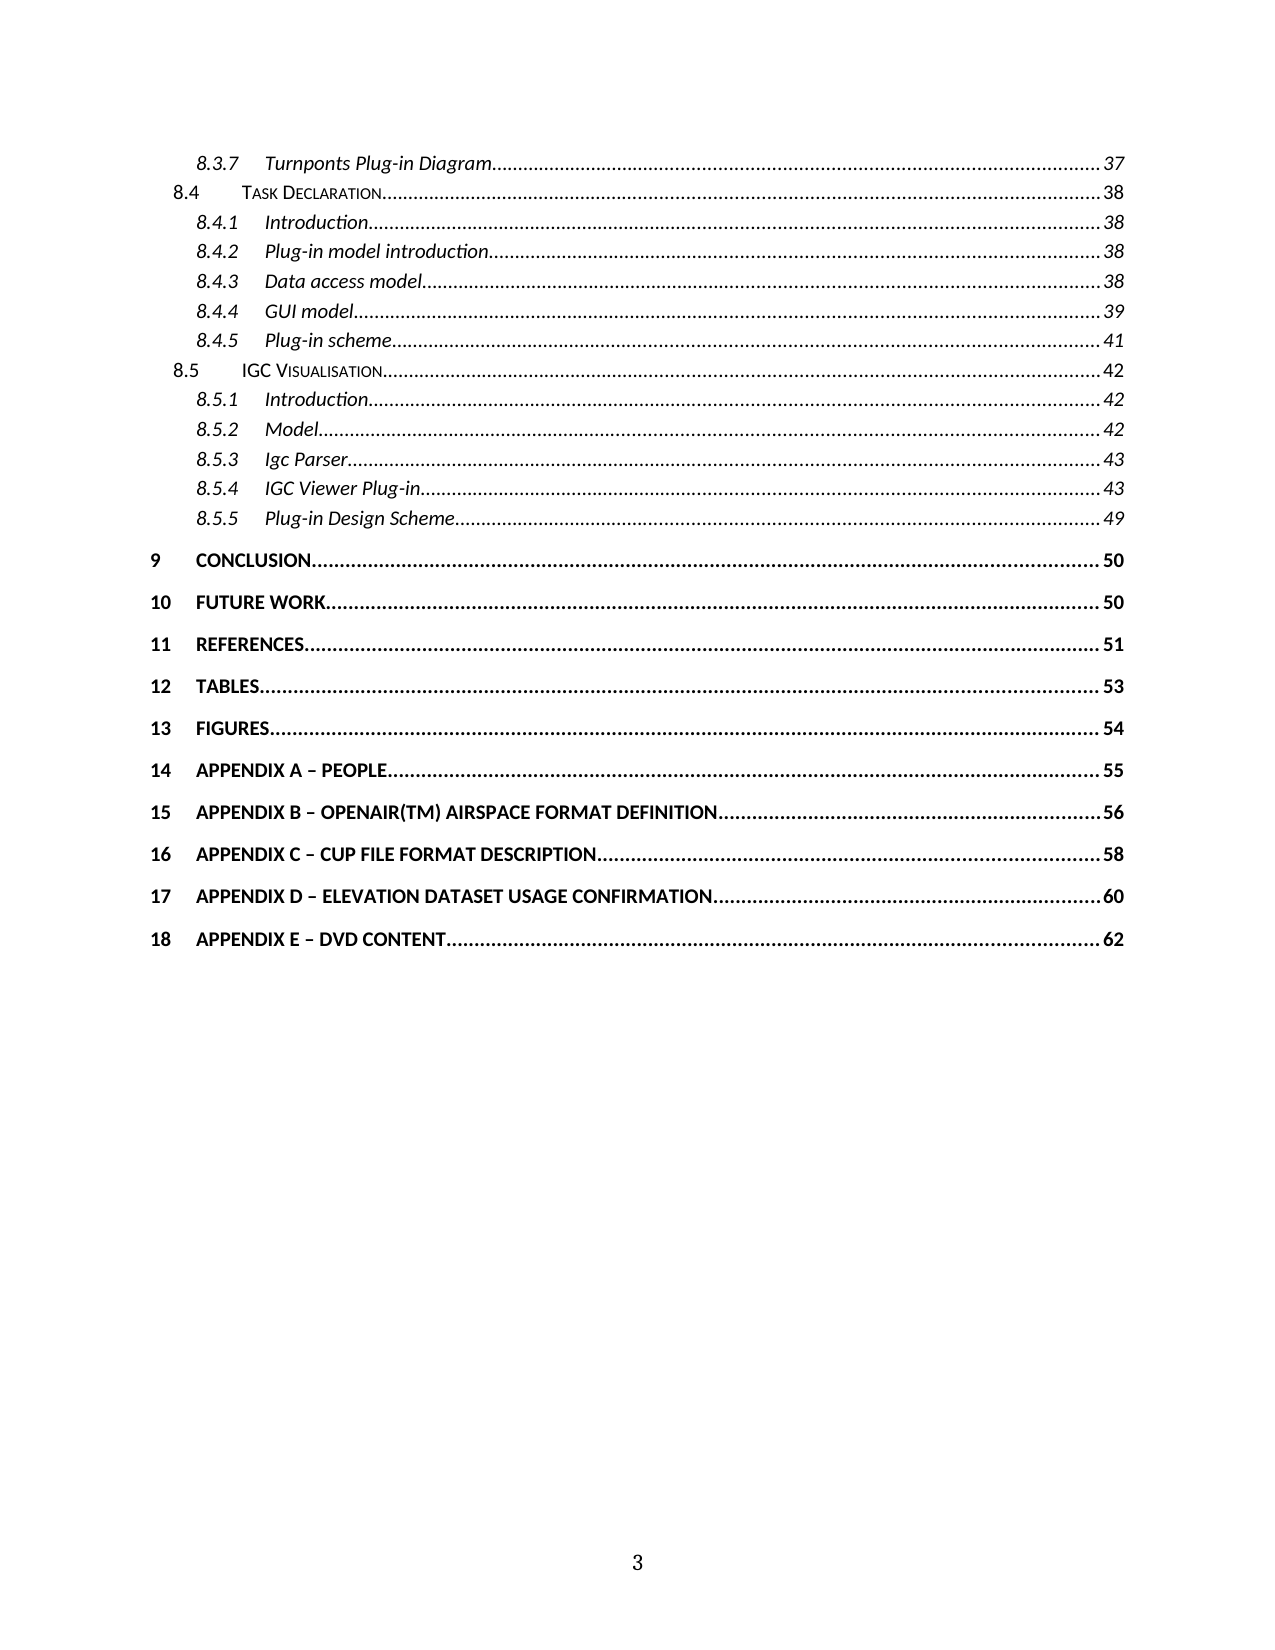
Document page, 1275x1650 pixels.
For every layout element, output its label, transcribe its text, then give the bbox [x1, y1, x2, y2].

text 8.4.3 Data access model 38 [196, 268, 1125, 294]
text 10 Future work 50 [150, 589, 1125, 614]
text 8.4.4 GUI model 39 [196, 298, 1125, 323]
text 8.4.2 Plug-in model introduction 38 [196, 239, 1125, 264]
text 8.4 Task Declaration 38 [173, 179, 1125, 205]
text 9 Conclusion 50 [150, 547, 1125, 572]
text 8.5.3 Igc Parser 43 [196, 446, 1125, 471]
text 8.4.5 Plug-in scheme 41 [196, 327, 1125, 353]
text 12 Tables 53 [150, 673, 1125, 699]
text 13 Figures 54 [150, 715, 1125, 741]
text 8.5 IGC Visualisation 42 [173, 357, 1125, 382]
text 14 Appendix A – People 55 [150, 757, 1125, 783]
text 8.5.1 Introduction 42 [196, 387, 1125, 412]
text 8.5.4 IGC Viewer Plug-in 43 [196, 475, 1125, 501]
text 8.5.2 Model 42 [196, 416, 1125, 442]
text 15 Appendix B – OpenAir(tm) airspace format definition 56 [150, 799, 1125, 825]
text 18 Appendix E – DVD content 62 [150, 926, 1125, 951]
text 17 Appendix D – Elevation dataset usage confirmation 60 [150, 884, 1125, 909]
text 8.3.7 Turnponts Plug-in Diagram 37 [196, 150, 1125, 175]
text 11 References 51 [150, 631, 1125, 657]
text 8.4.1 Introduction 38 [196, 209, 1125, 234]
text 8.5.5 Plug-in Design Scheme 49 [196, 505, 1125, 530]
text 16 Appendix C – Cup File Format Description 58 [150, 842, 1125, 867]
